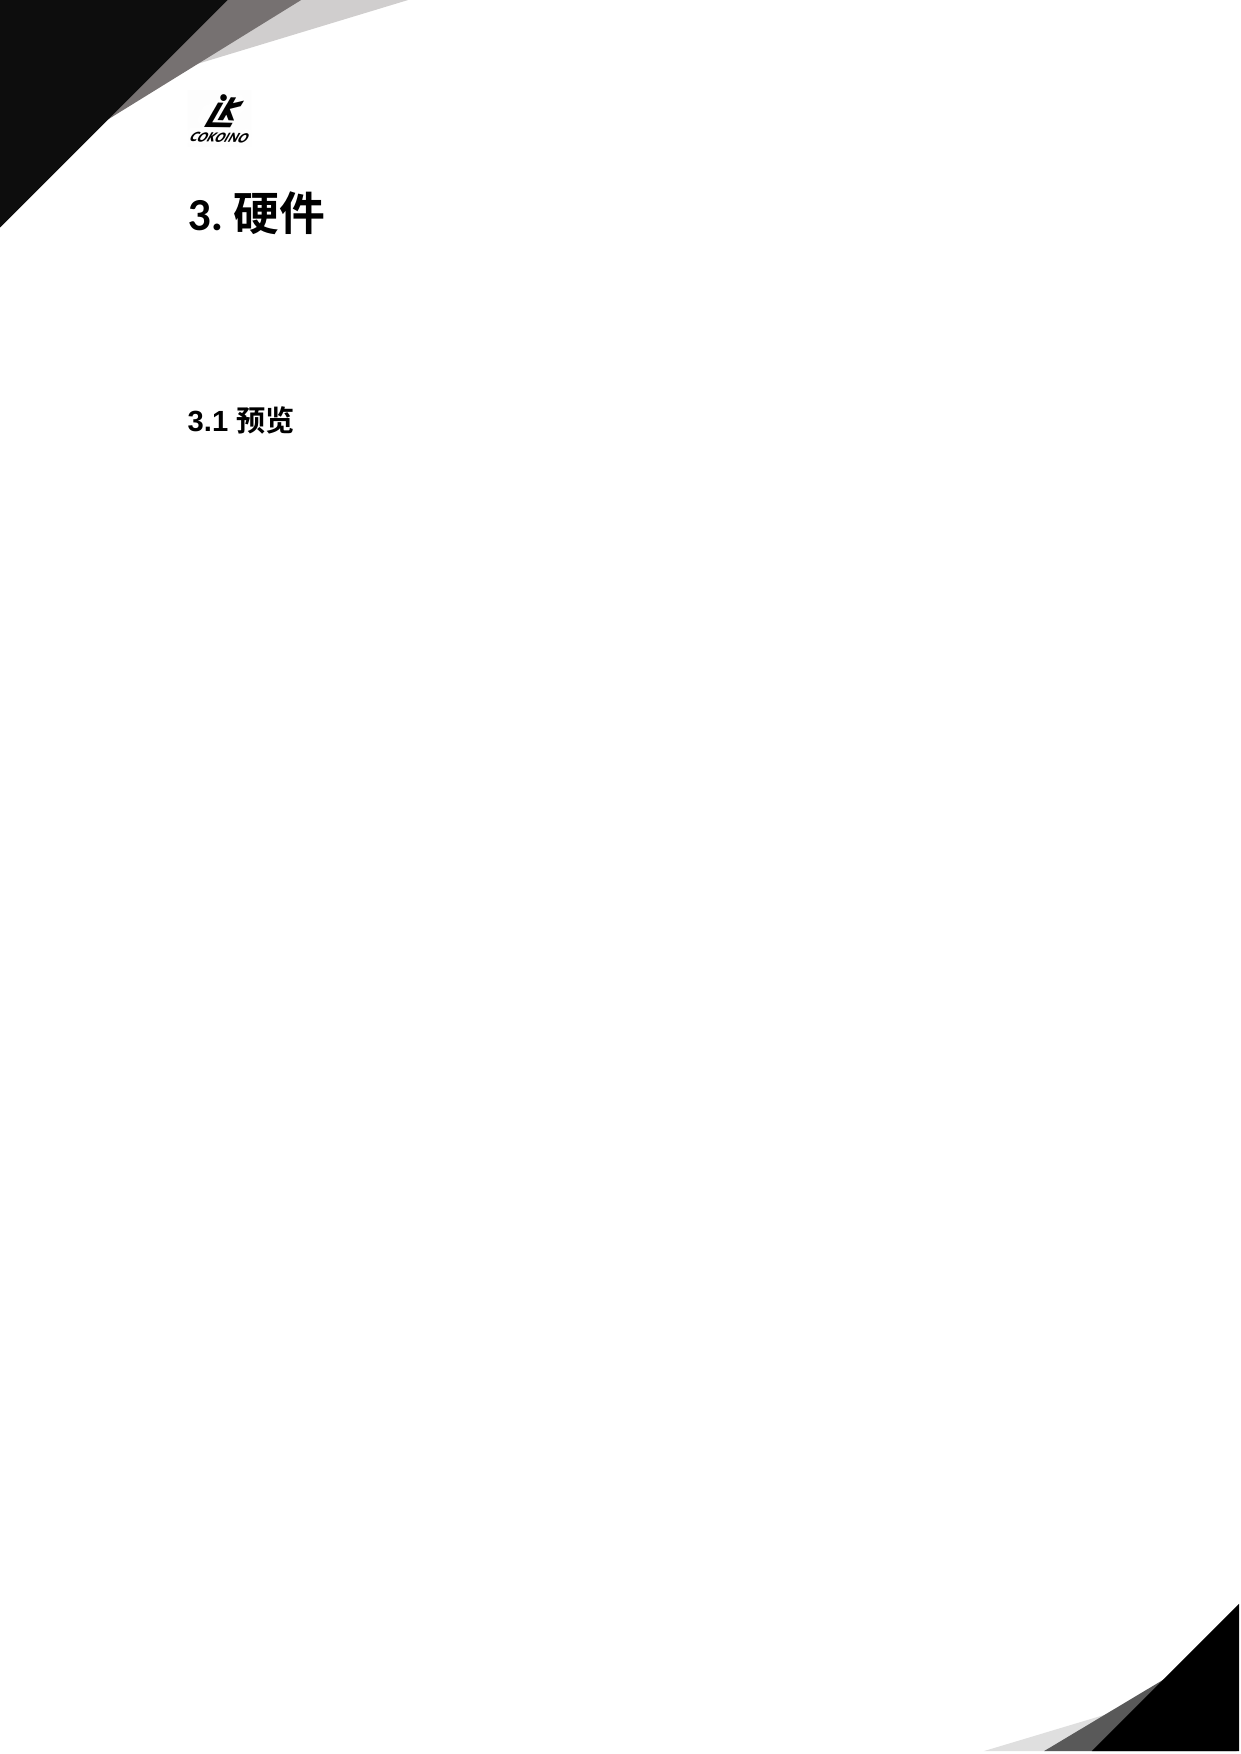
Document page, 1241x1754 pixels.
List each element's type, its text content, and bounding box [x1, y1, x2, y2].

subtitle 3.1 预览 [187, 387, 1053, 452]
subtitle 硬件 [187, 162, 1053, 259]
picture [187, 90, 252, 147]
